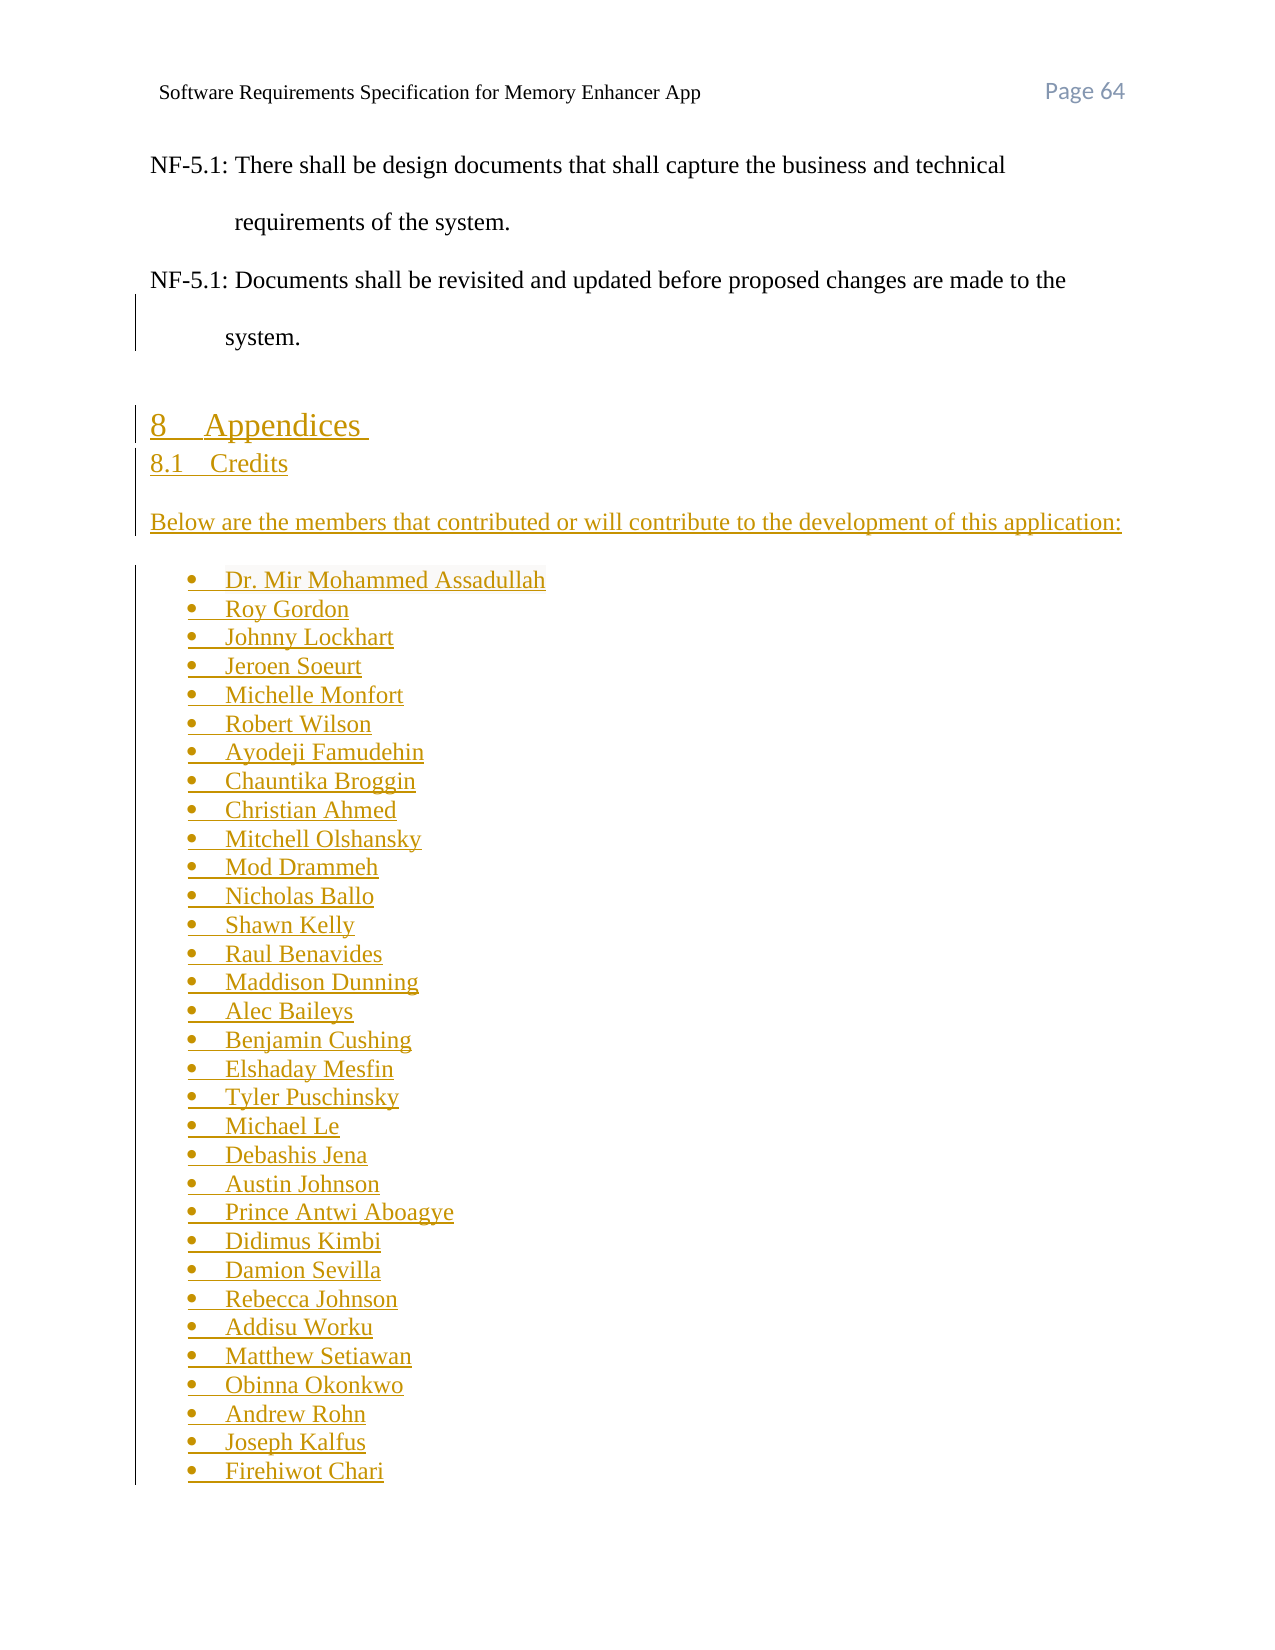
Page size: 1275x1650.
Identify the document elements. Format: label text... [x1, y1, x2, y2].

text NF-5.1: There shall be design documents that shall capture the business and technical requirements of the system. [150, 150, 1125, 236]
text NF-5.1: Documents shall be revisited and updated before proposed changes are made to the system. [150, 265, 1125, 351]
